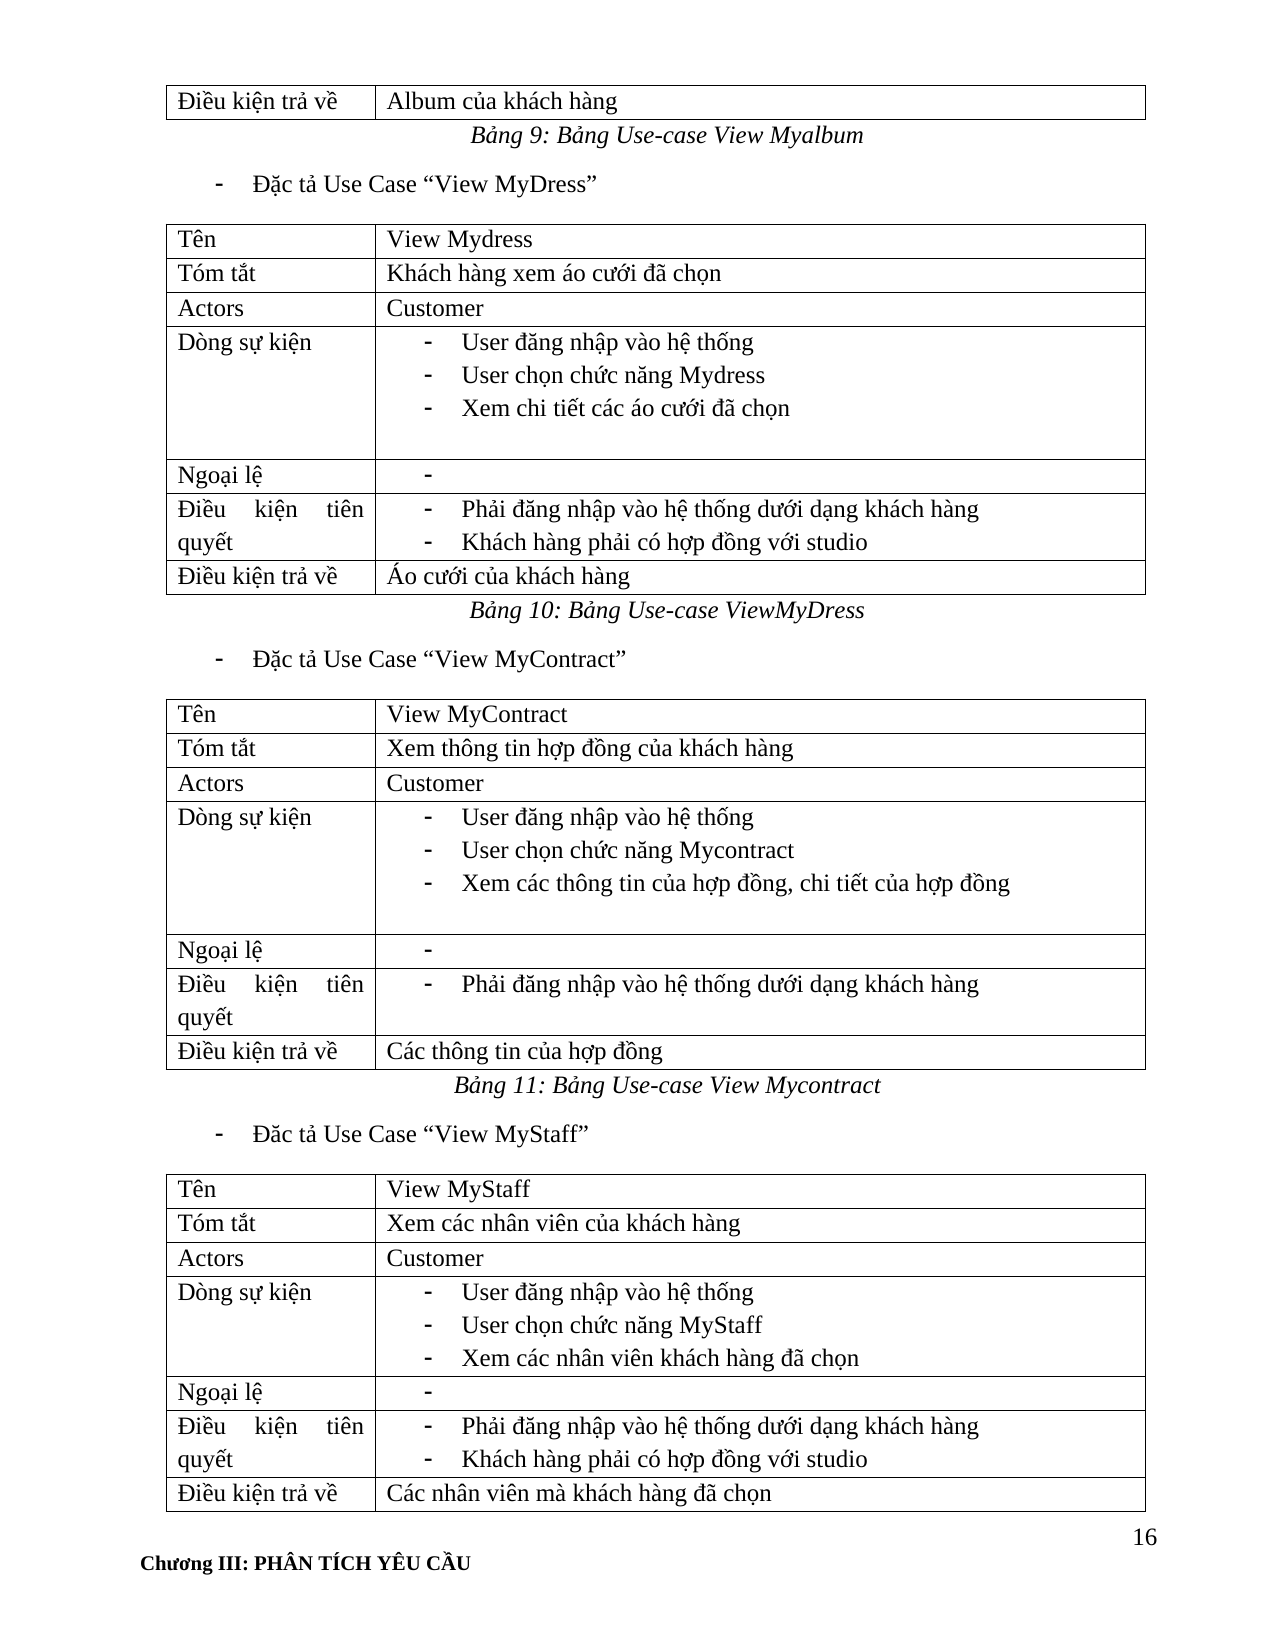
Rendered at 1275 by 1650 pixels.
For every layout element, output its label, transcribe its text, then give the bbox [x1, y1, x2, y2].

table_cell Khách hàng xem áo cưới đã chọn [376, 259, 1145, 292]
table_cell Điều kiện trả về [167, 561, 375, 594]
table_cell Dòng sự kiện [167, 1277, 375, 1376]
list Đặc tả Use Case “View MyContract” [215, 644, 1157, 673]
table_cell Điều kiện tiên quyết [167, 494, 375, 560]
table_header View MyStaff [376, 1175, 1145, 1207]
table_cell User đăng nhập vào hệ thống User chọn chức năng Mydress Xem chi tiết các áo cưới đã chọn [376, 327, 1145, 459]
table_cell Actors [167, 1243, 375, 1276]
table_cell Actors [167, 768, 375, 801]
table_cell [376, 935, 1145, 968]
table_header Tên [167, 700, 375, 732]
text Bảng 10: Bảng Use-case ViewMyDress [177, 595, 1157, 624]
list Đặc tả Use Case “View MyDress” [215, 169, 1157, 198]
list Đăc tả Use Case “View MyStaff” [215, 1119, 1157, 1148]
table_header View MyContract [376, 700, 1145, 732]
table_cell Phải đăng nhập vào hệ thống dưới dạng khách hàng Khách hàng phải có hợp đồng với studio [376, 1411, 1145, 1477]
table_cell Điều kiện trả về [167, 1478, 375, 1511]
table_cell [376, 1377, 1145, 1410]
table_cell Phải đăng nhập vào hệ thống dưới dạng khách hàng [376, 969, 1145, 1035]
table_cell Actors [167, 293, 375, 326]
table_cell Customer [376, 293, 1145, 326]
table_cell Ngoại lệ [167, 935, 375, 968]
table_cell Điều kiện tiên quyết [167, 1411, 375, 1477]
table_header View Mydress [376, 225, 1145, 257]
table_cell Ngoại lệ [167, 1377, 375, 1410]
table_cell Dòng sự kiện [167, 327, 375, 459]
table_cell Xem thông tin hợp đồng của khách hàng [376, 734, 1145, 767]
table_cell User đăng nhập vào hệ thống User chọn chức năng Mycontract Xem các thông tin của hợp đồng, chi tiết của hợp đồng [376, 802, 1145, 934]
table_cell Album của khách hàng [376, 86, 1145, 119]
text Bảng 11: Bảng Use-case View Mycontract [177, 1070, 1157, 1099]
table_cell Tóm tắt [167, 734, 375, 767]
table_cell Customer [376, 768, 1145, 801]
table_cell Áo cưới của khách hàng [376, 561, 1145, 594]
table_cell Phải đăng nhập vào hệ thống dưới dạng khách hàng Khách hàng phải có hợp đồng với studio [376, 494, 1145, 560]
table_cell Customer [376, 1243, 1145, 1276]
table_header Tên [167, 225, 375, 257]
table_cell [376, 460, 1145, 493]
table_cell Các nhân viên mà khách hàng đã chọn [376, 1478, 1145, 1511]
table_cell Xem các nhân viên của khách hàng [376, 1209, 1145, 1242]
table_cell Tóm tắt [167, 259, 375, 292]
table_header Tên [167, 1175, 375, 1207]
table_cell Điều kiện trả về [167, 1036, 375, 1069]
table_cell Dòng sự kiện [167, 802, 375, 934]
table_cell Các thông tin của hợp đồng [376, 1036, 1145, 1069]
table_cell Ngoại lệ [167, 460, 375, 493]
table_cell Tóm tắt [167, 1209, 375, 1242]
table_cell Điều kiện trả về [167, 86, 375, 119]
text Bảng 9: Bảng Use-case View Myalbum [177, 120, 1157, 149]
table_cell User đăng nhập vào hệ thống User chọn chức năng MyStaff Xem các nhân viên khách hàng đã chọn [376, 1277, 1145, 1376]
table_cell Điều kiện tiên quyết [167, 969, 375, 1035]
